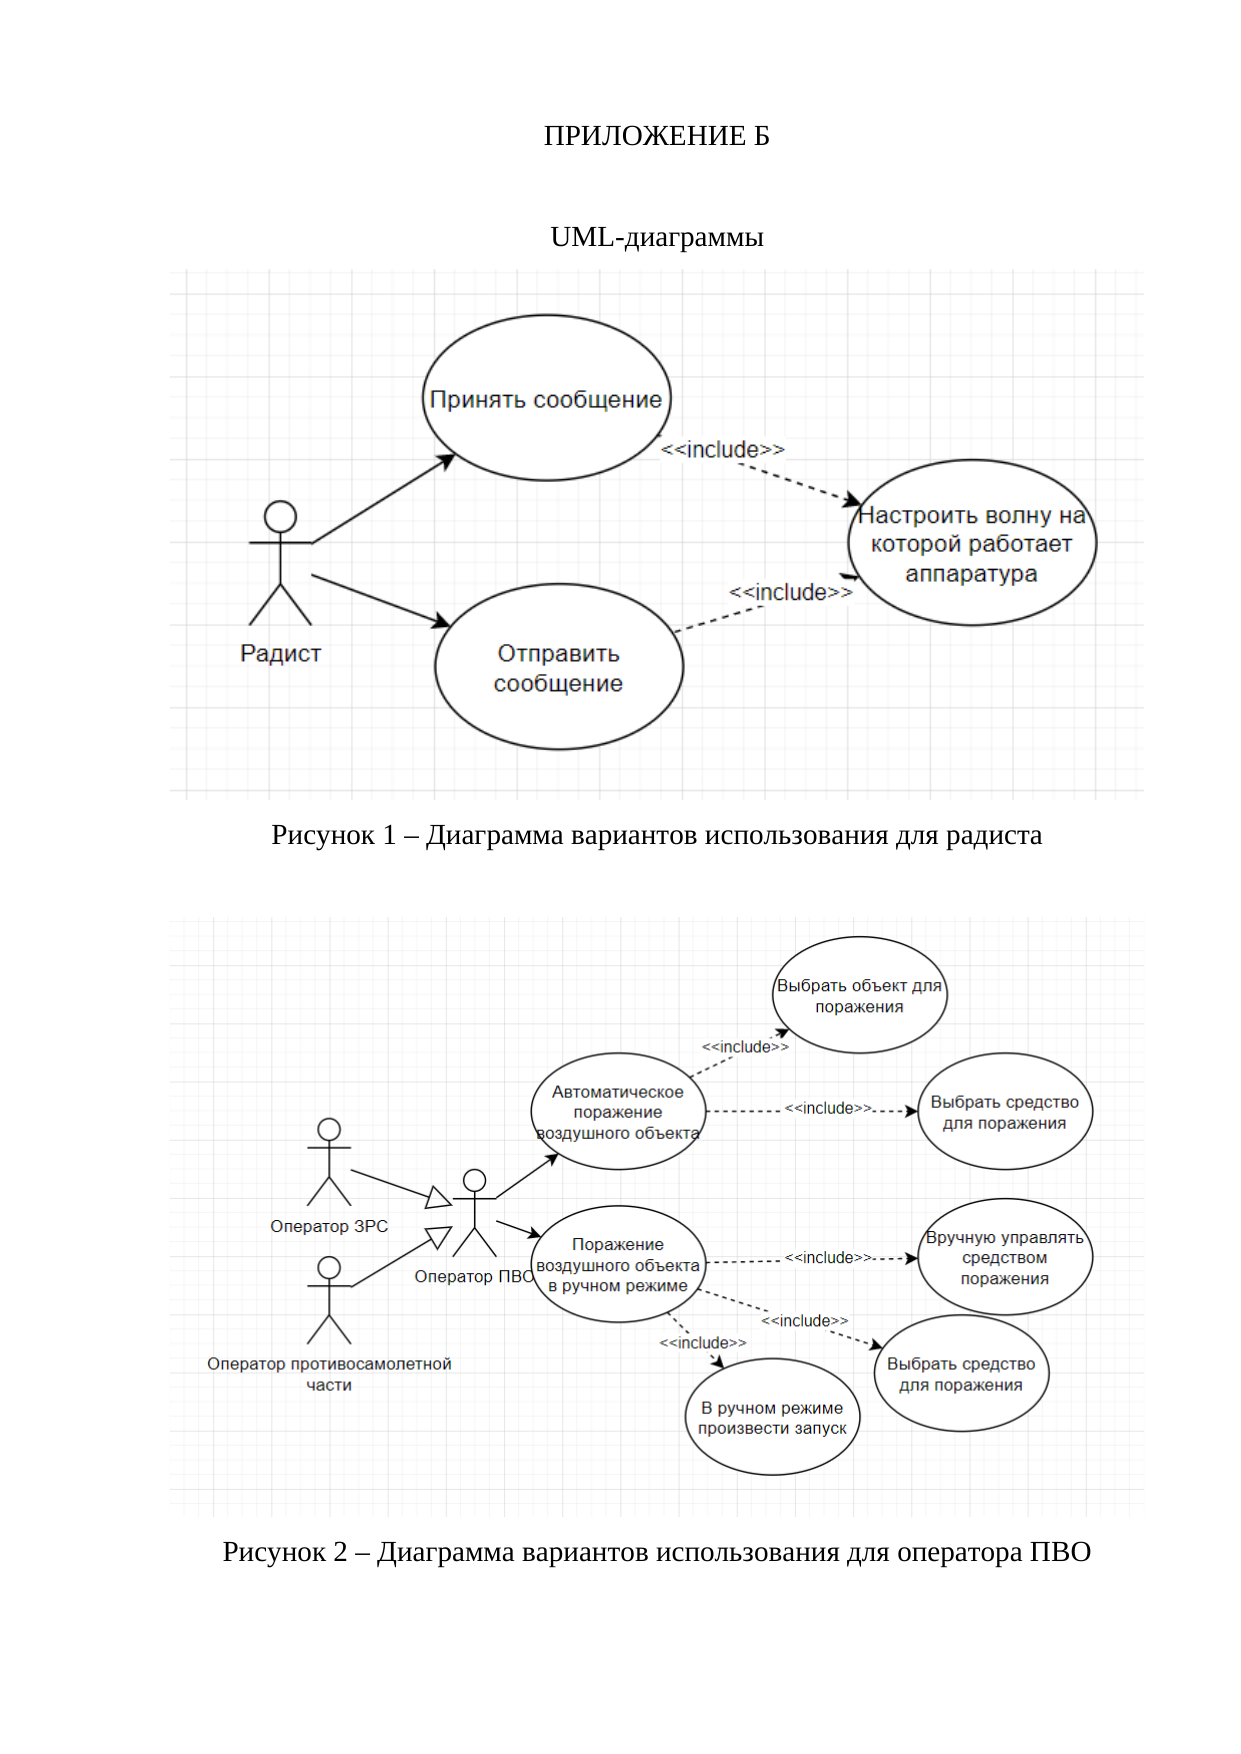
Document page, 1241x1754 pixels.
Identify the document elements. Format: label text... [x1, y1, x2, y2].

text UML-диаграммы [162, 219, 1152, 252]
text Рисунок 2 – Диаграмма вариантов использования для оператора ПВО [162, 1534, 1152, 1568]
picture [169, 269, 1145, 800]
text Рисунок 1 – Диаграмма вариантов использования для радиста [162, 817, 1152, 851]
text ПРИЛОЖЕНИЕ Б [162, 118, 1152, 152]
picture [169, 917, 1145, 1517]
